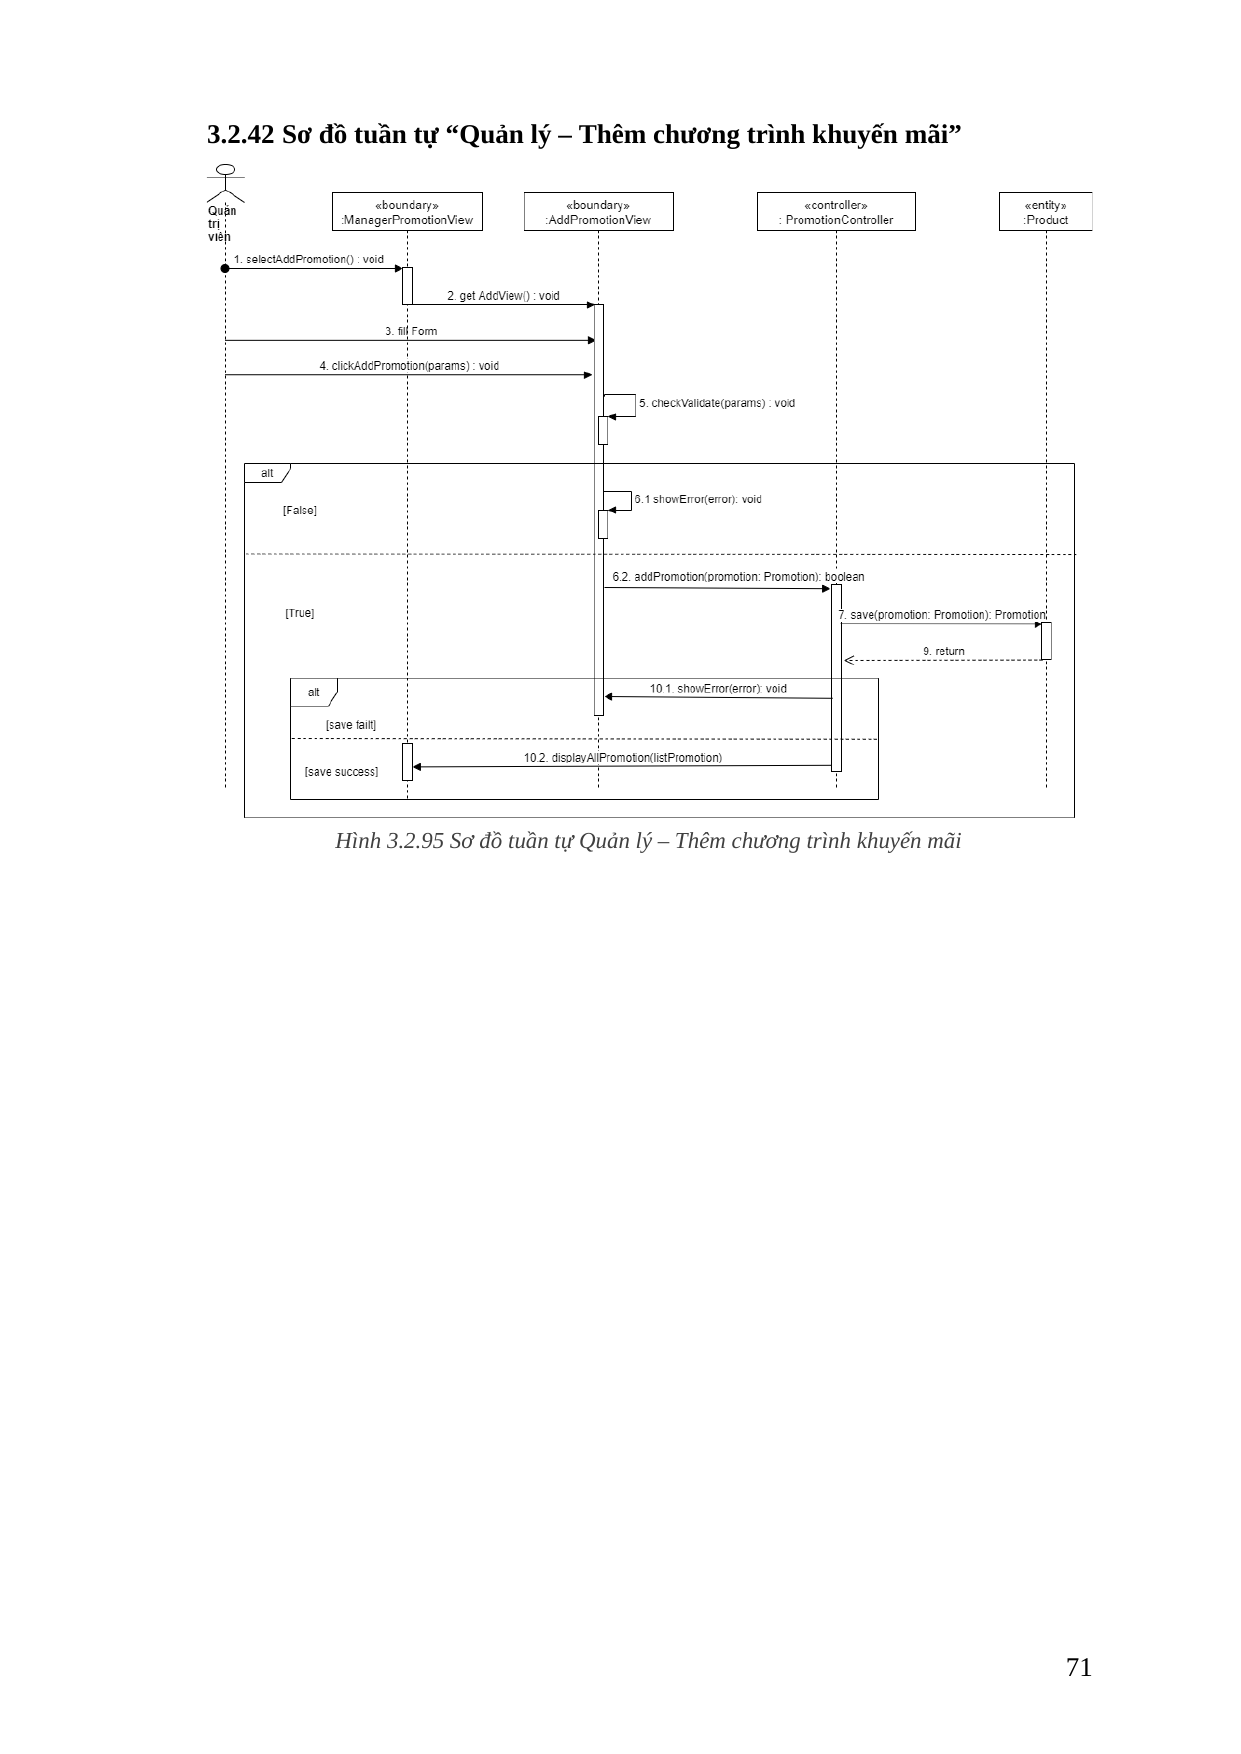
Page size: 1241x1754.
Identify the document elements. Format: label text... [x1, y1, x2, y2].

picture [206, 164, 1093, 818]
subtitle Sơ đồ tuần tự “Quản lý – Thêm chương trình khuyến mãi” [207, 118, 1092, 149]
